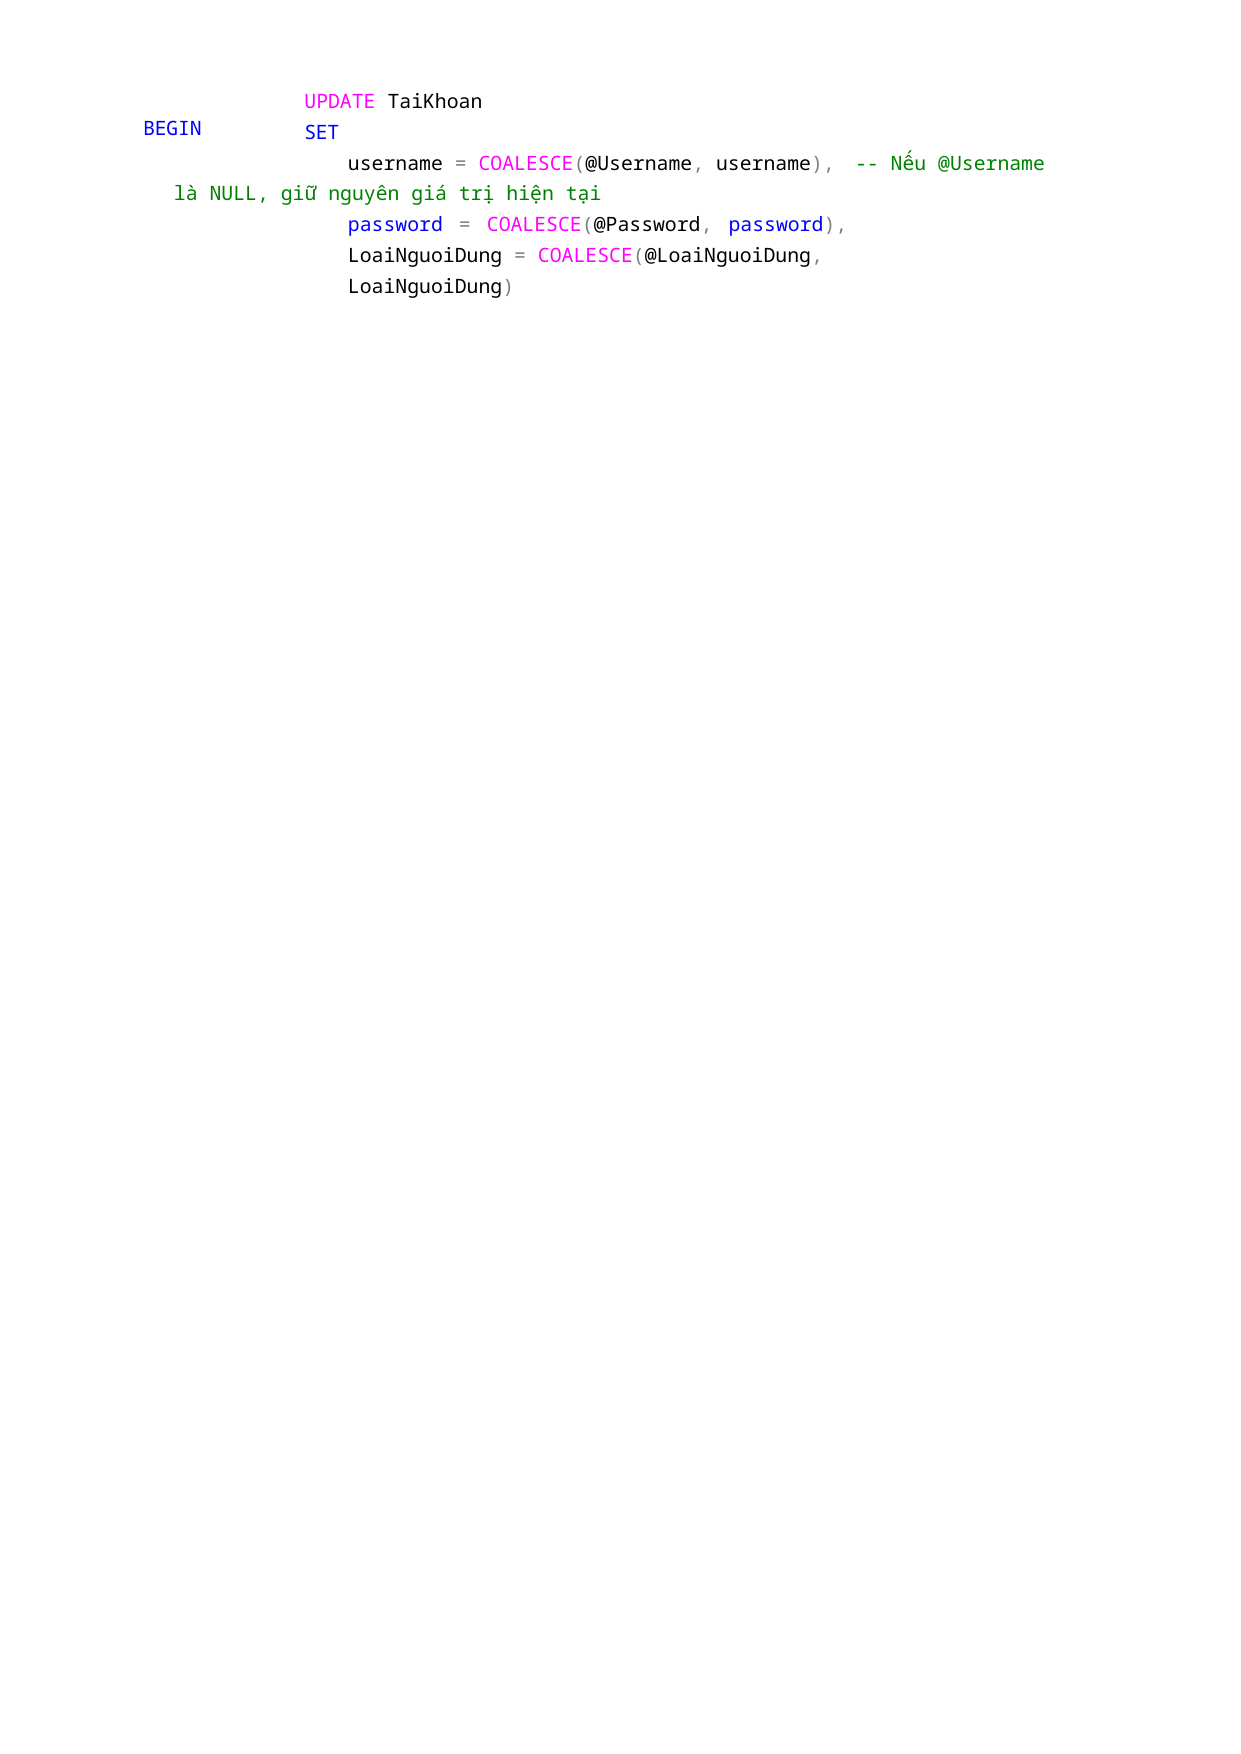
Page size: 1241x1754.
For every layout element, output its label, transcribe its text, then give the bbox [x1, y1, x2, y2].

text username = COALESCE(@Username, username), -- Nếu @Username là NULL, giữ nguyên giá trị hiện tại [174, 149, 1069, 207]
text password = COALESCE(@Password, password), LoaiNguoiDung = COALESCE(@LoaiNguoiDung, LoaiNguoiDung) [348, 211, 947, 299]
text UPDATE TaiKhoan SET [304, 87, 494, 145]
subtitle BEGIN [143, 114, 217, 141]
